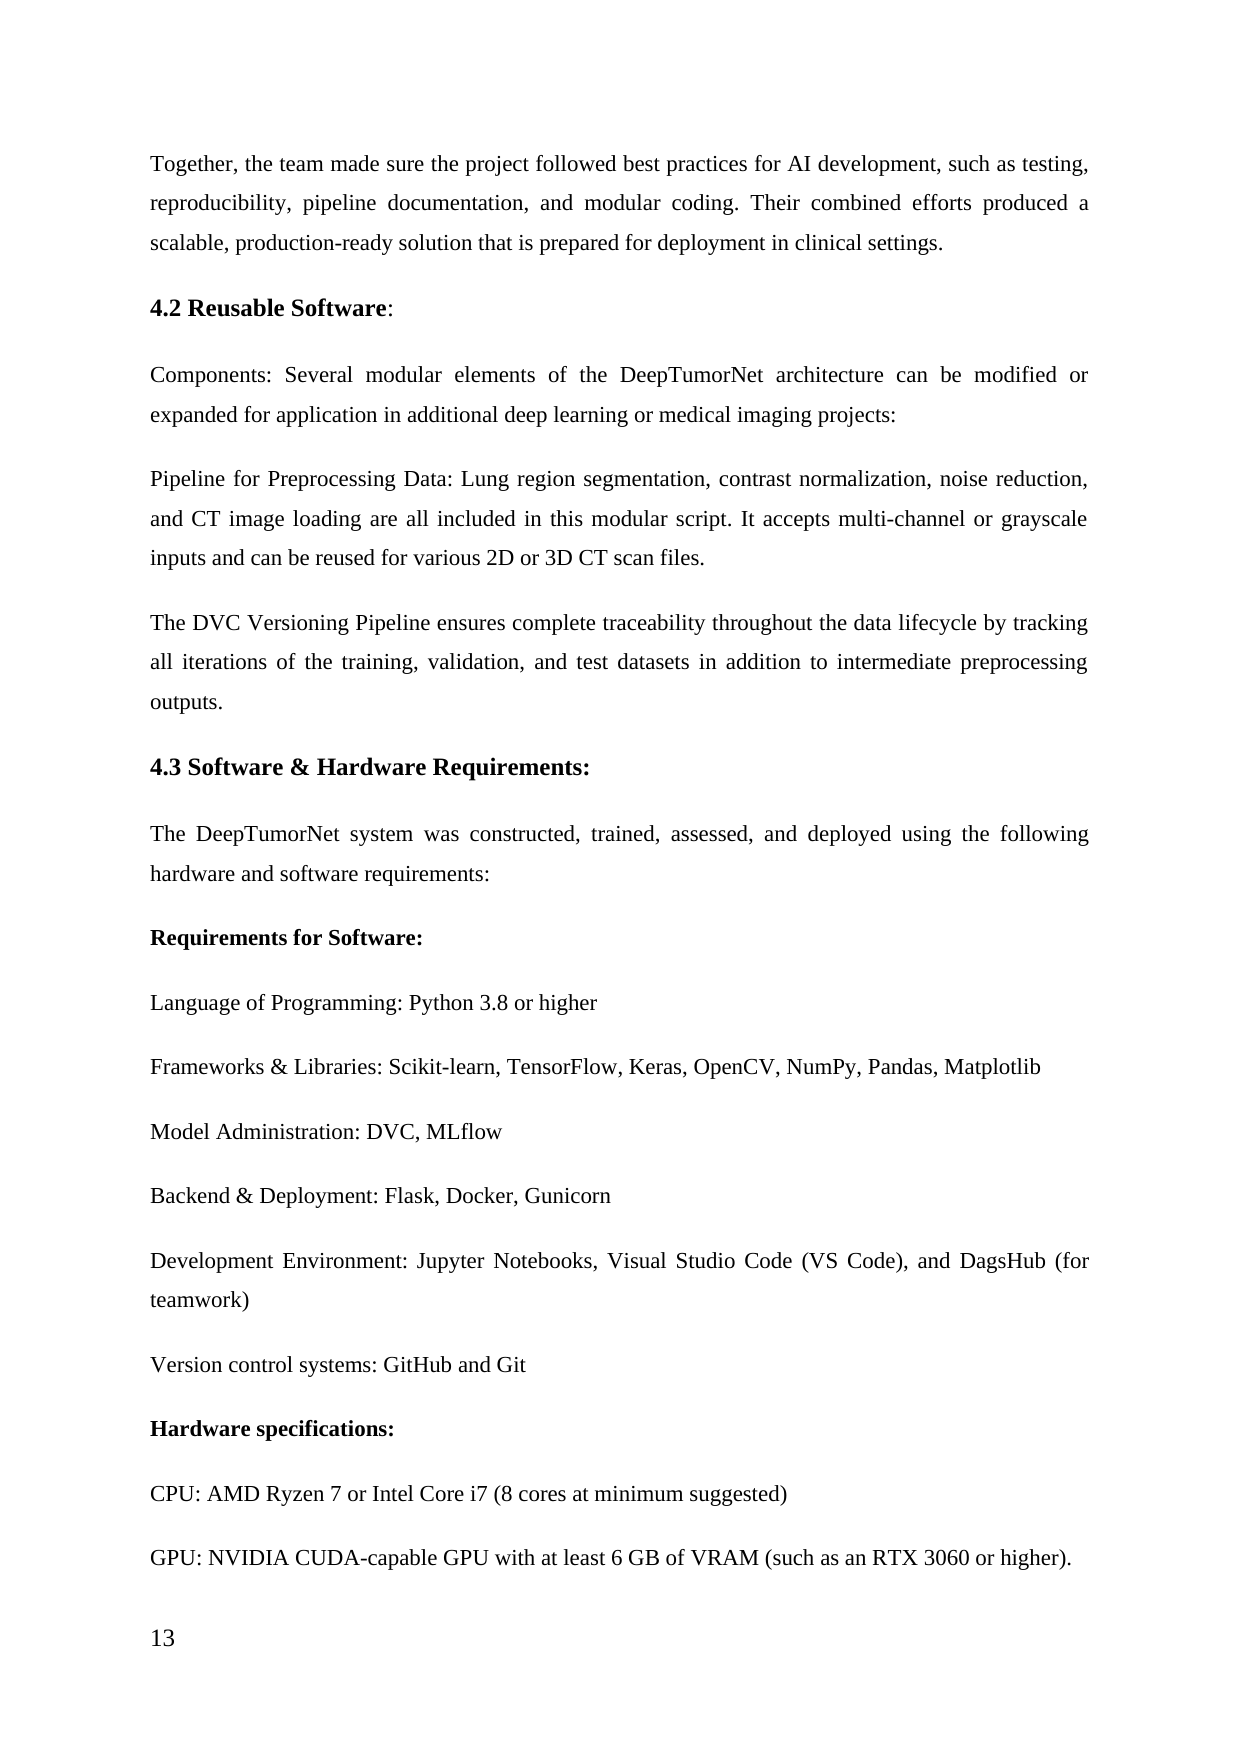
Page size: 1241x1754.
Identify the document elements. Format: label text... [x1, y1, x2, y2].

text Components: Several modular elements of the DeepTumorNet architecture can be modified or expanded for application in additional deep learning or medical imaging projects: [150, 362, 1090, 427]
text Development Environment: Jupyter Notebooks, Visual Studio Code (VS Code), and DagsHub (for teamwork) [150, 1247, 1090, 1313]
text Backend & Deployment: Flask, Docker, Gunicorn [150, 1182, 1090, 1209]
text The DVC Versioning Pipeline ensures complete traceability throughout the data lifecycle by tracking all iterations of the training, validation, and test datasets in addition to intermediate preprocessing outputs. [150, 609, 1090, 714]
text The DeepTumorNet system was constructed, trained, assessed, and deployed using the following hardware and software requirements: [150, 821, 1090, 886]
text Frameworks & Libraries: Scikit-learn, TensorFlow, Keras, OpenCV, NumPy, Pandas, Matplotlib [150, 1053, 1090, 1080]
text Together, the team made sure the project followed best practices for AI development, such as testing, reproducibility, pipeline documentation, and modular coding. Their combined efforts produced a scalable, production-ready solution that is prepared for deployment in clinical settings. [150, 150, 1090, 255]
text 4.3 Software & Hardware Requirements: [150, 752, 1090, 781]
text CPU: AMD Ryzen 7 or Intel Core i7 (8 cores at minimum suggested) [150, 1480, 1090, 1506]
text Requirements for Software: [150, 924, 1090, 951]
text Version control systems: GitHub and Git [150, 1351, 1090, 1377]
text GPU: NVIDIA CUDA-capable GPU with at least 6 GB of VRAM (such as an RTX 3060 or higher). [150, 1544, 1090, 1571]
text Language of Programming: Python 3.8 or higher [150, 989, 1090, 1015]
text Model Administration: DVC, MLflow [150, 1118, 1090, 1144]
text Pipeline for Preprocessing Data: Lung region segmentation, contrast normalization, noise reduction, and CT image loading are all included in this modular script. It accepts multi-channel or grayscale inputs and can be reused for various 2D or 3D CT scan files. [150, 466, 1090, 571]
text 4.2 Reusable Software: [150, 293, 1090, 322]
text Hardware specifications: [150, 1415, 1090, 1442]
